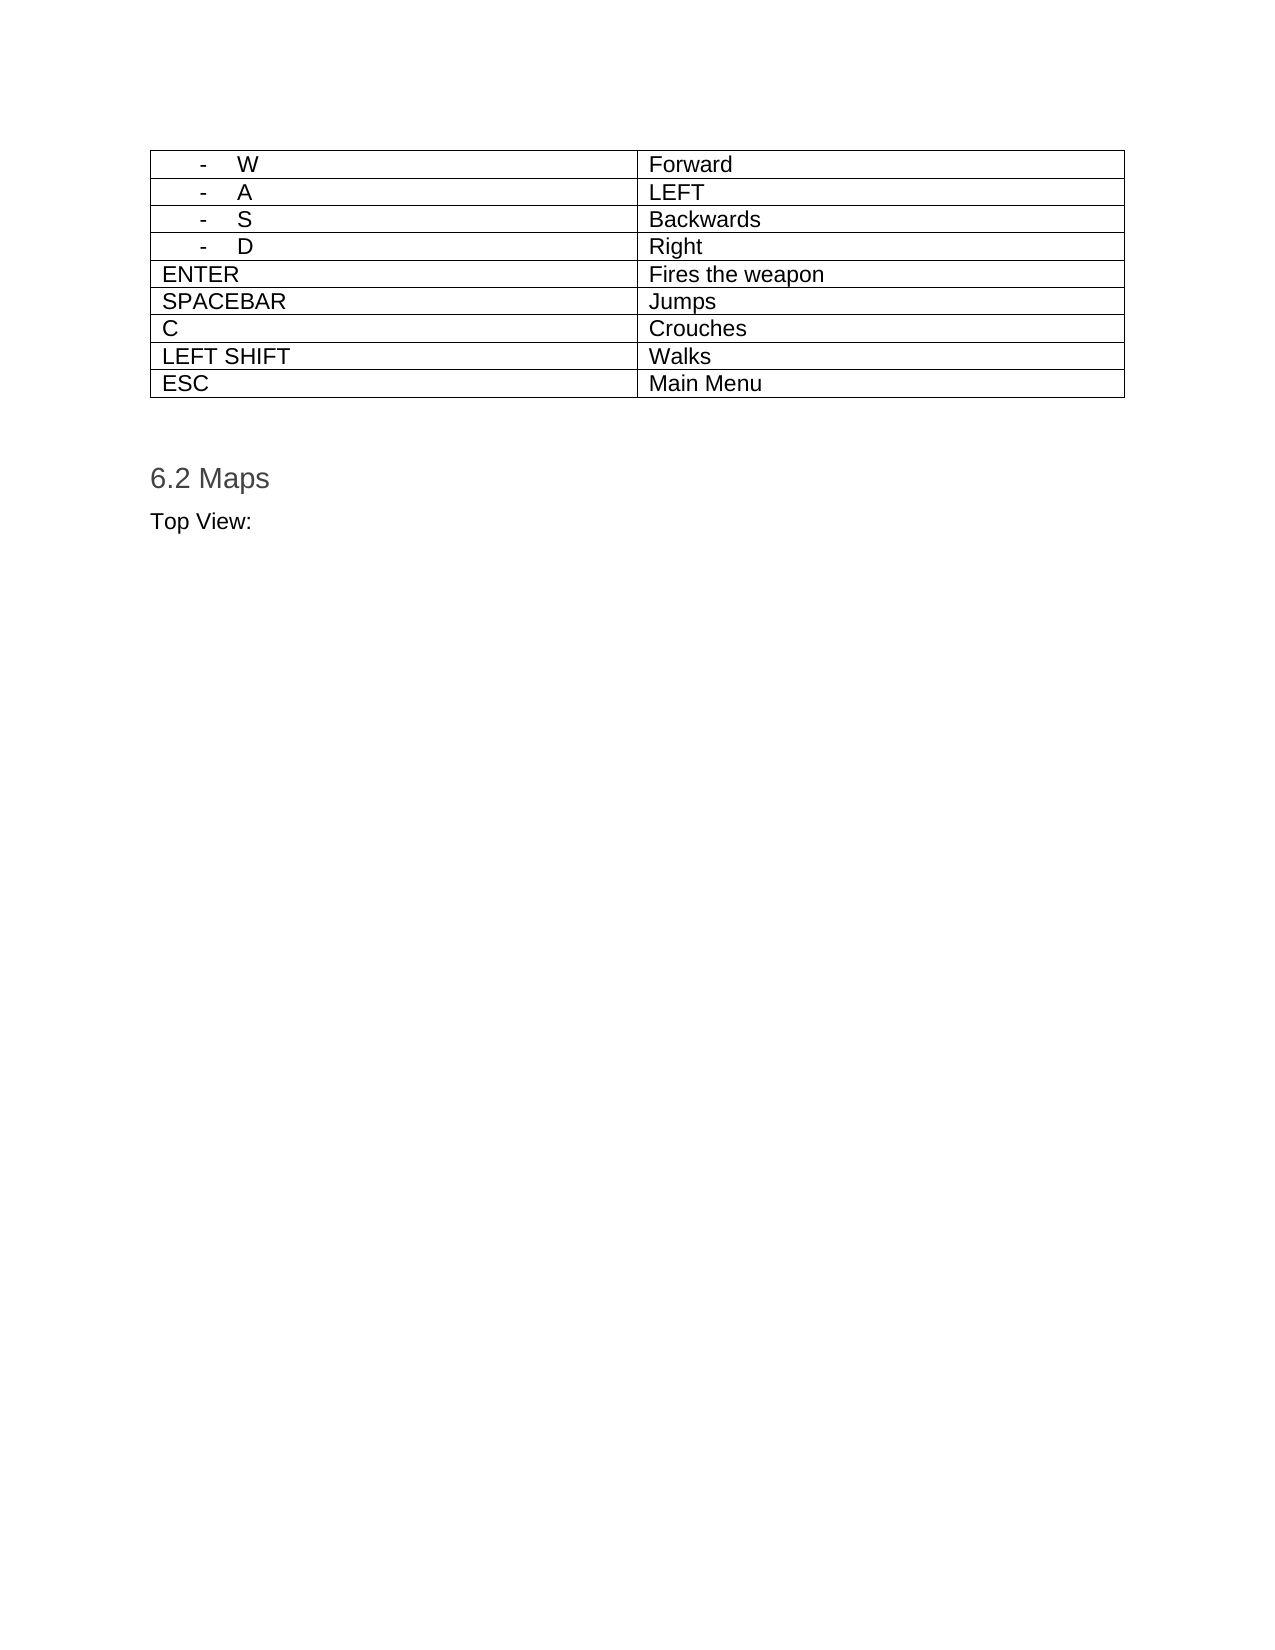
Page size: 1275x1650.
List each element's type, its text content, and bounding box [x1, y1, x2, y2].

table_cell LEFT SHIFT [151, 343, 637, 369]
table_cell C [151, 315, 637, 342]
table_cell W [151, 151, 637, 177]
text Top View: [150, 508, 1125, 534]
table_cell Forward [638, 151, 1124, 177]
table_cell Walks [638, 343, 1124, 369]
table_cell ENTER [151, 261, 637, 287]
table_cell Crouches [638, 315, 1124, 342]
table_cell ESC [151, 370, 637, 397]
subtitle 6.2 Maps [150, 461, 1125, 495]
table_cell Jumps [638, 288, 1124, 314]
table_cell Fires the weapon [638, 261, 1124, 287]
table_cell SPACEBAR [151, 288, 637, 314]
table_cell Right [638, 233, 1124, 259]
table_cell S [151, 206, 637, 232]
table_cell Backwards [638, 206, 1124, 232]
table_cell Main Menu [638, 370, 1124, 397]
table_cell A [151, 179, 637, 205]
table_cell LEFT [638, 179, 1124, 205]
table_cell D [151, 233, 637, 259]
